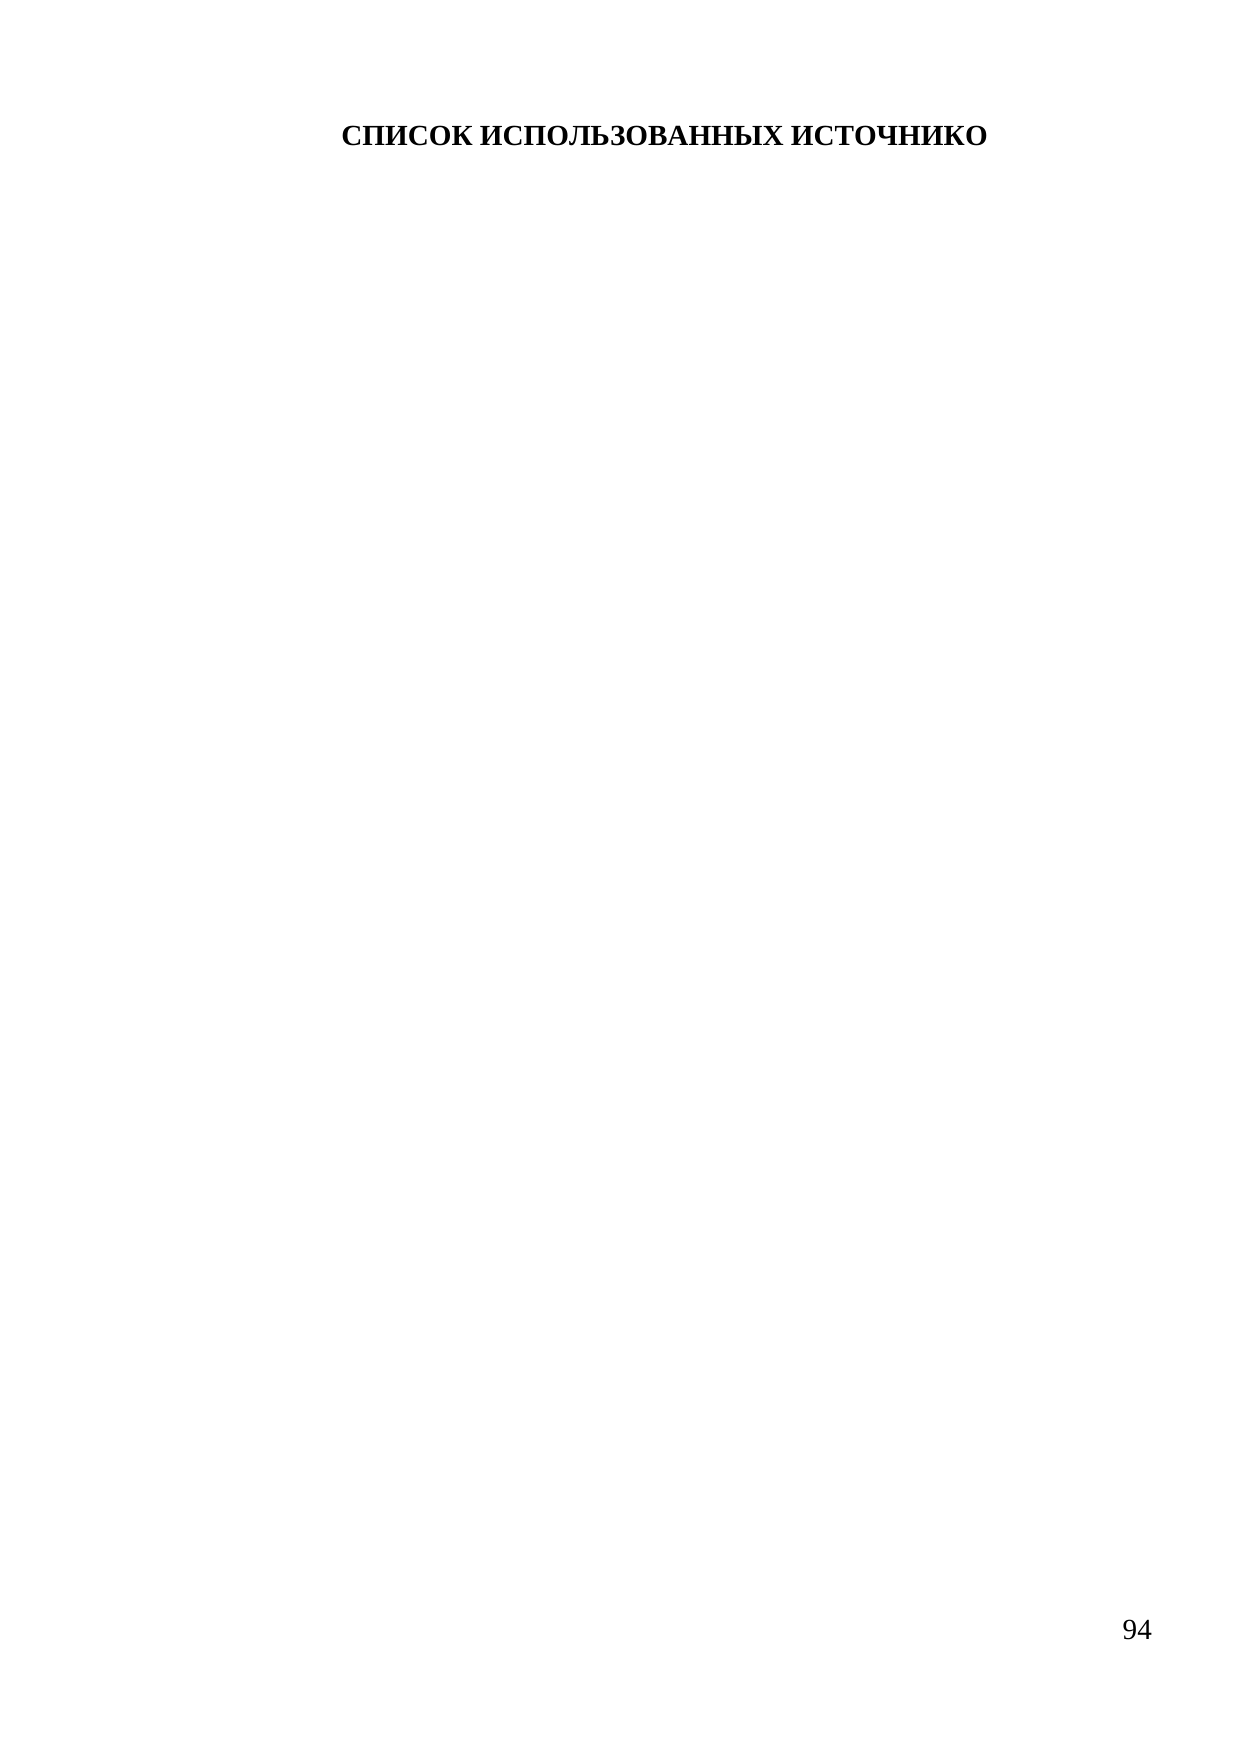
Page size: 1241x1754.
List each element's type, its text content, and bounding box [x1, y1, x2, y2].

text Список использованных источнико [177, 118, 1152, 152]
